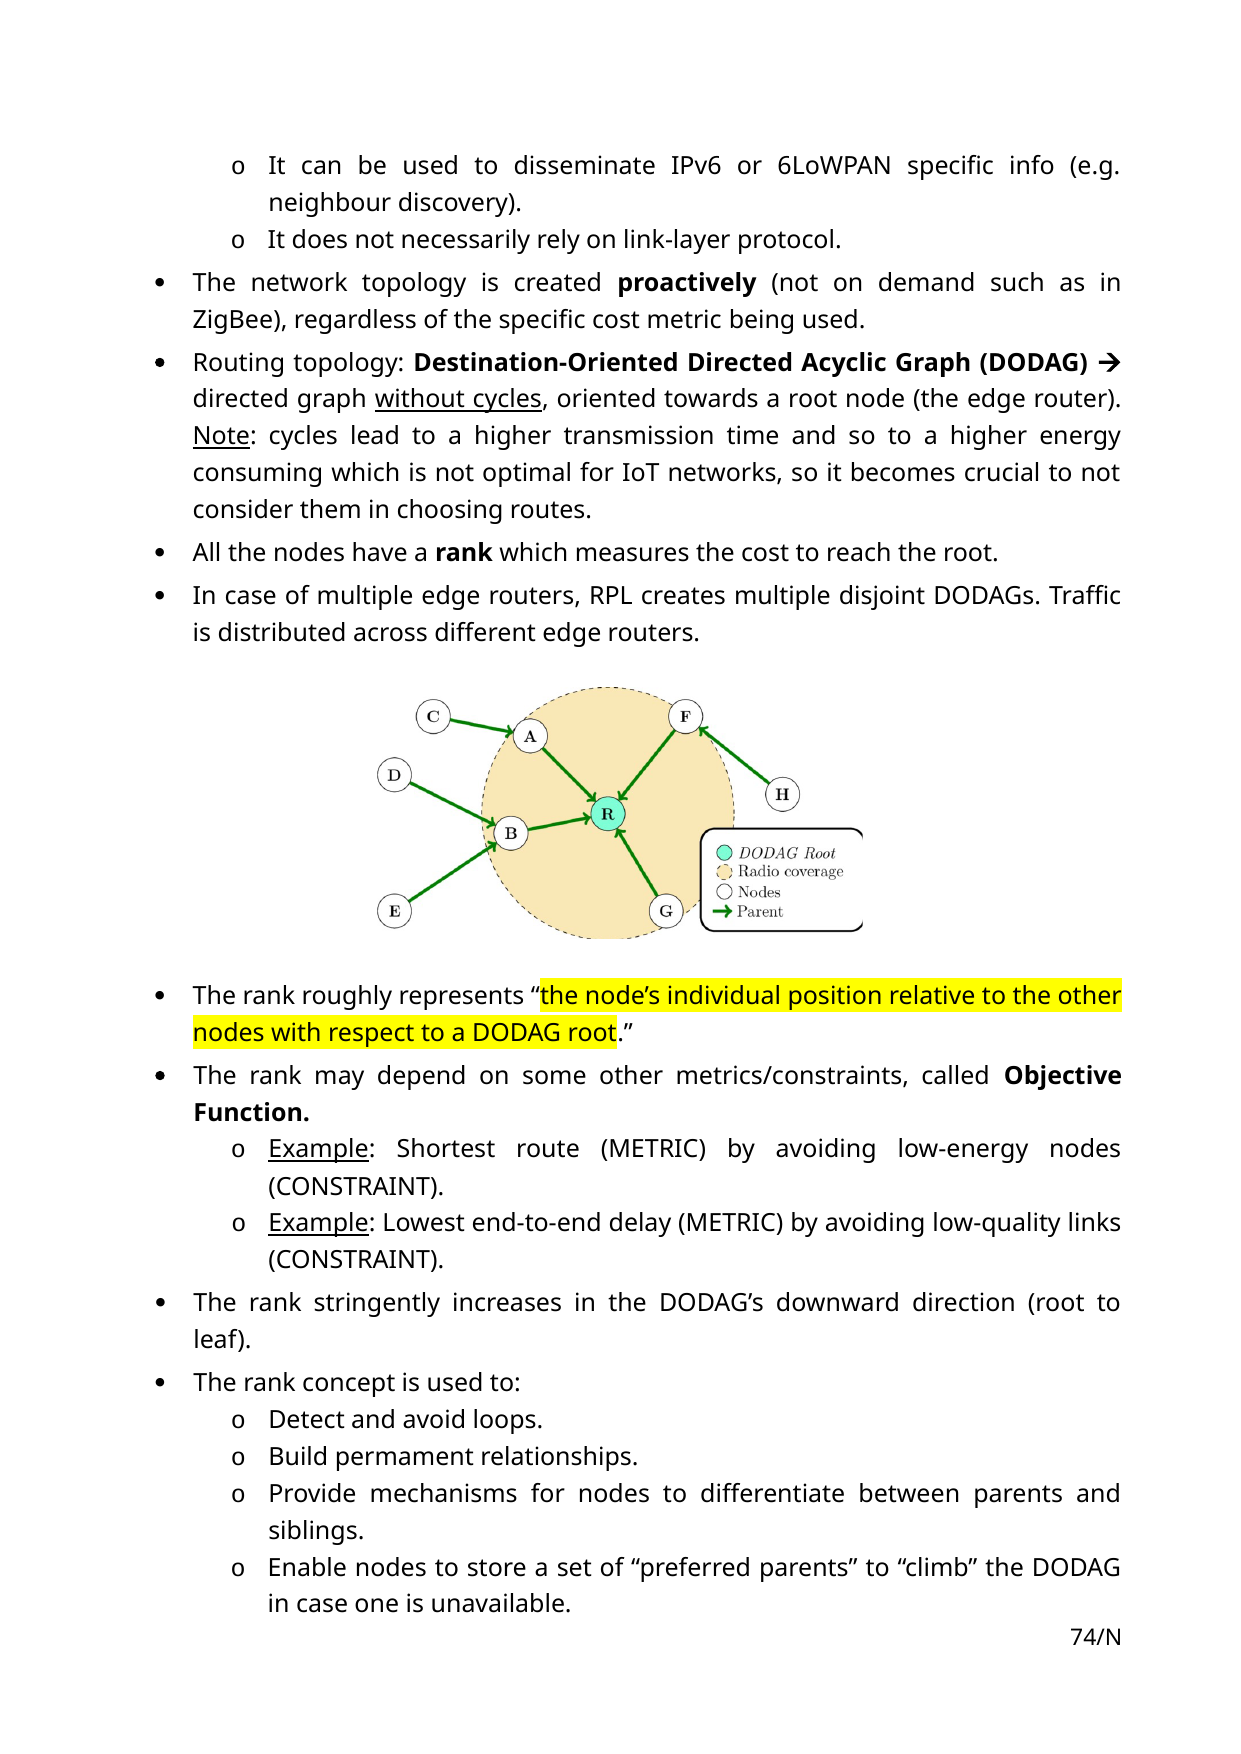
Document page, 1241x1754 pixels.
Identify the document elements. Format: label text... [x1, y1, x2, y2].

list Detect and avoid loops. [231, 1401, 1122, 1436]
list Provide mechanisms for nodes to differentiate between parents and siblings. [231, 1475, 1122, 1546]
list The rank roughly represents “the node’s individual position relative to the other nodes with respect to a DODAG root.” [155, 978, 1122, 1049]
list The rank may depend on some other metrics/constraints, called Objective Function. [156, 1058, 1122, 1128]
list Build permament relationships. [231, 1438, 1122, 1473]
list It does not necessarily rely on link-layer protocol. [230, 221, 1122, 256]
list The rank stringently increases in the DODAG’s downward direction (root to leaf). [156, 1285, 1122, 1356]
list The rank concept is used to: [156, 1365, 1122, 1399]
list The network topology is created proactively (not on demand such as in ZigBee), regardless of the specific cost metric being used. [155, 264, 1122, 335]
list It can be used to disseminate IPv6 or 6LoWPAN specific info (e.g. neighbour discovery). [231, 148, 1122, 219]
list Example: Shortest route (METRIC) by avoiding low-energy nodes (CONSTRAINT). [231, 1131, 1122, 1202]
list In case of multiple edge routers, RPL creates multiple disjoint DODAGs. Traffic is distributed across different edge routers. [155, 577, 1122, 648]
list Enable nodes to store a set of “preferred parents” to “climb” the DODAG in case one is unavailable. [230, 1549, 1122, 1620]
list Example: Lowest end-to-end delay (METRIC) by avoiding low-quality links (CONSTRAINT). [231, 1205, 1122, 1276]
list Routing topology: Destination-Oriented Directed Acyclic Graph (DODAG) directed graph without cycles, oriented towards a root node (the edge router). Note: cycles lead to a higher transmission time and so to a higher energy consuming which is not optimal for IoT networks, so it becomes crucial to not consider them in choosing routes. [155, 344, 1122, 526]
list All the nodes have a rank which measures the cost to reach the root. [155, 534, 1122, 568]
